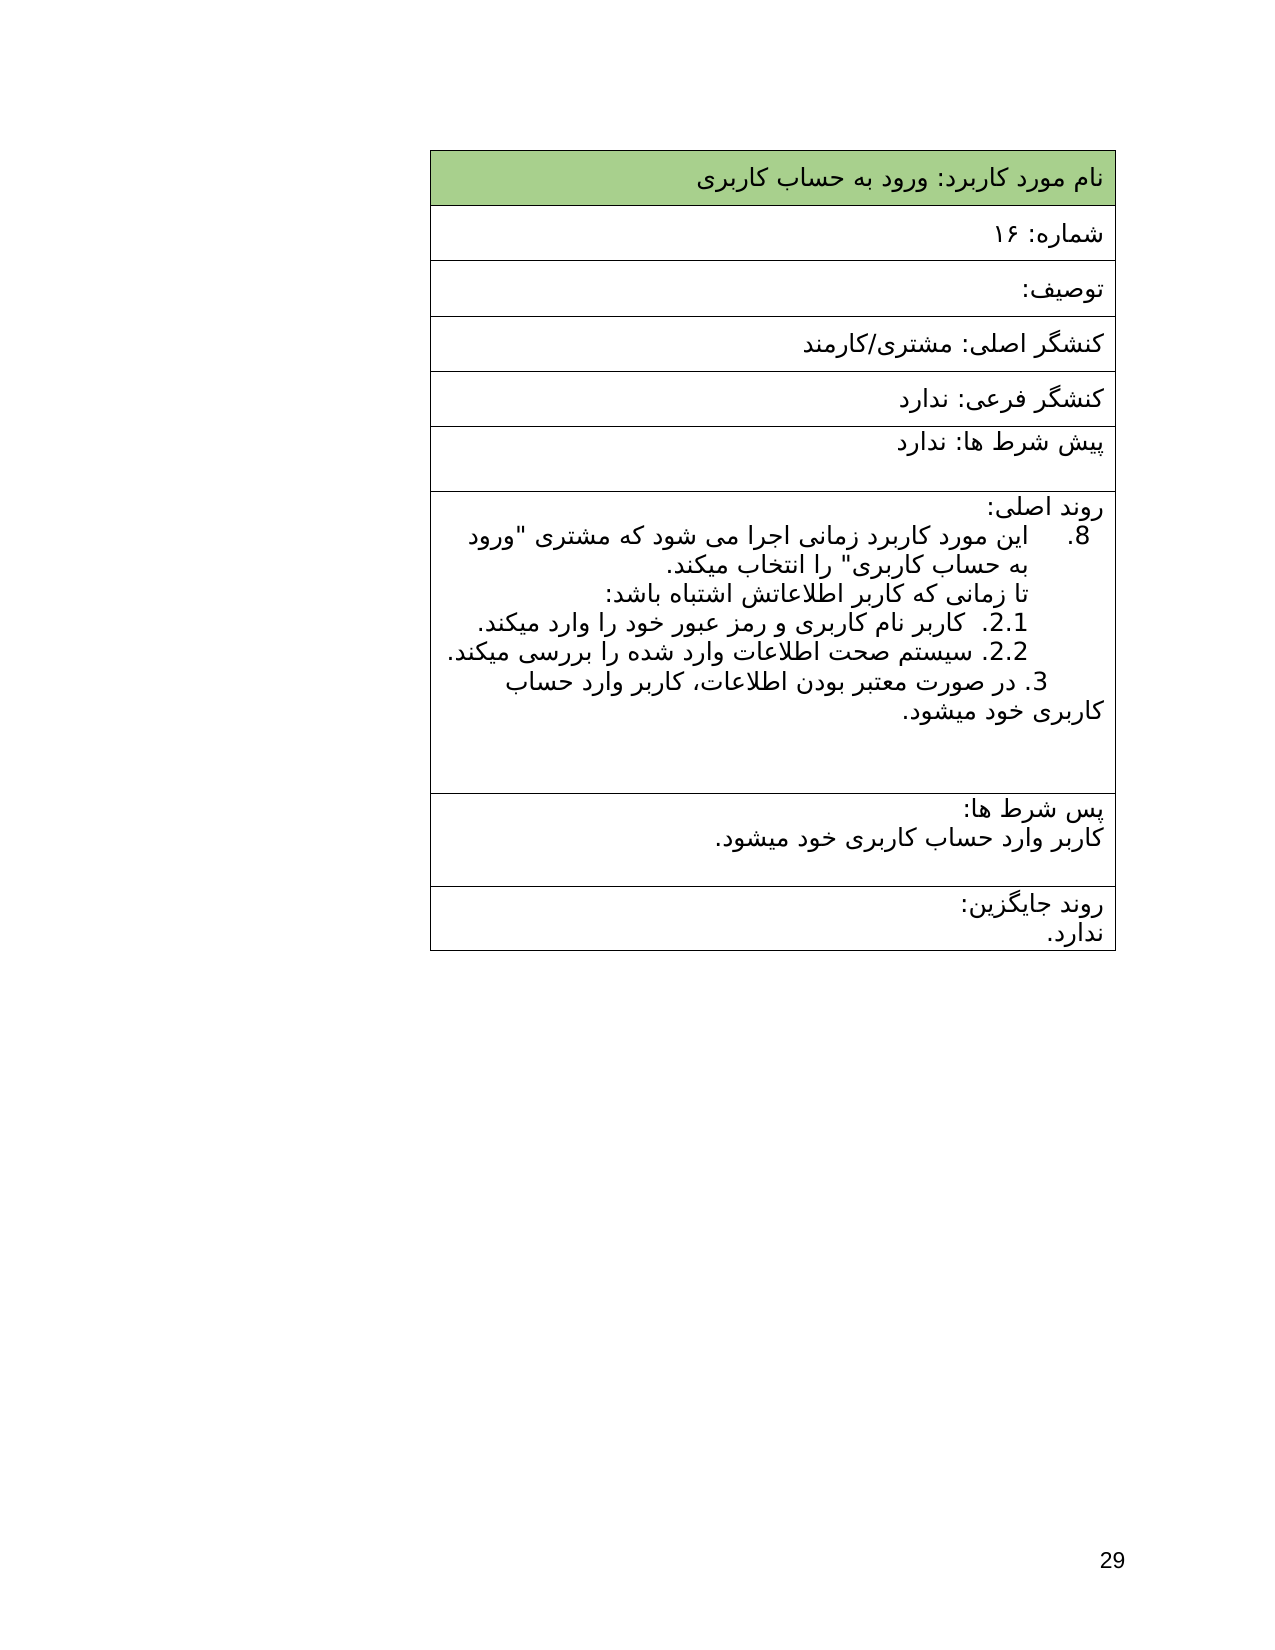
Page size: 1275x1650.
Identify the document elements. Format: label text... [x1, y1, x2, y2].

table_cell شماره: ۱۶ [431, 206, 1115, 260]
table_cell کنشگر اصلی: مشتری/کارمند [431, 317, 1115, 371]
table_cell روند جایگزین: ندارد. [431, 887, 1115, 950]
table_cell روند اصلی: این مورد کاربرد زمانی اجرا می شود که مشتری "ورود به حساب کاربری" را انتخاب میکند. تا زمانی که کاربر اطلاعاتش اشتباه باشد: 2.1. کاربر نام کاربری و رمز عبور خود را وارد میکند. 2.2. سیستم صحت اطلاعات وارد شده را بررسی میکند. 3. در صورت معتبر بودن اطلاعات، کاربر وارد حساب کاربری خود میشود. [431, 492, 1115, 793]
table_cell کنشگر فرعی: ندارد [431, 372, 1115, 426]
table_cell پیش شرط ها: ندارد [431, 427, 1115, 491]
table_header نام مورد کاربرد: ورود به حساب کاربری [431, 151, 1115, 205]
table_cell توصیف: [431, 261, 1115, 316]
table_cell پس شرط ها: کاربر وارد حساب کاربری خود میشود. [431, 794, 1115, 886]
